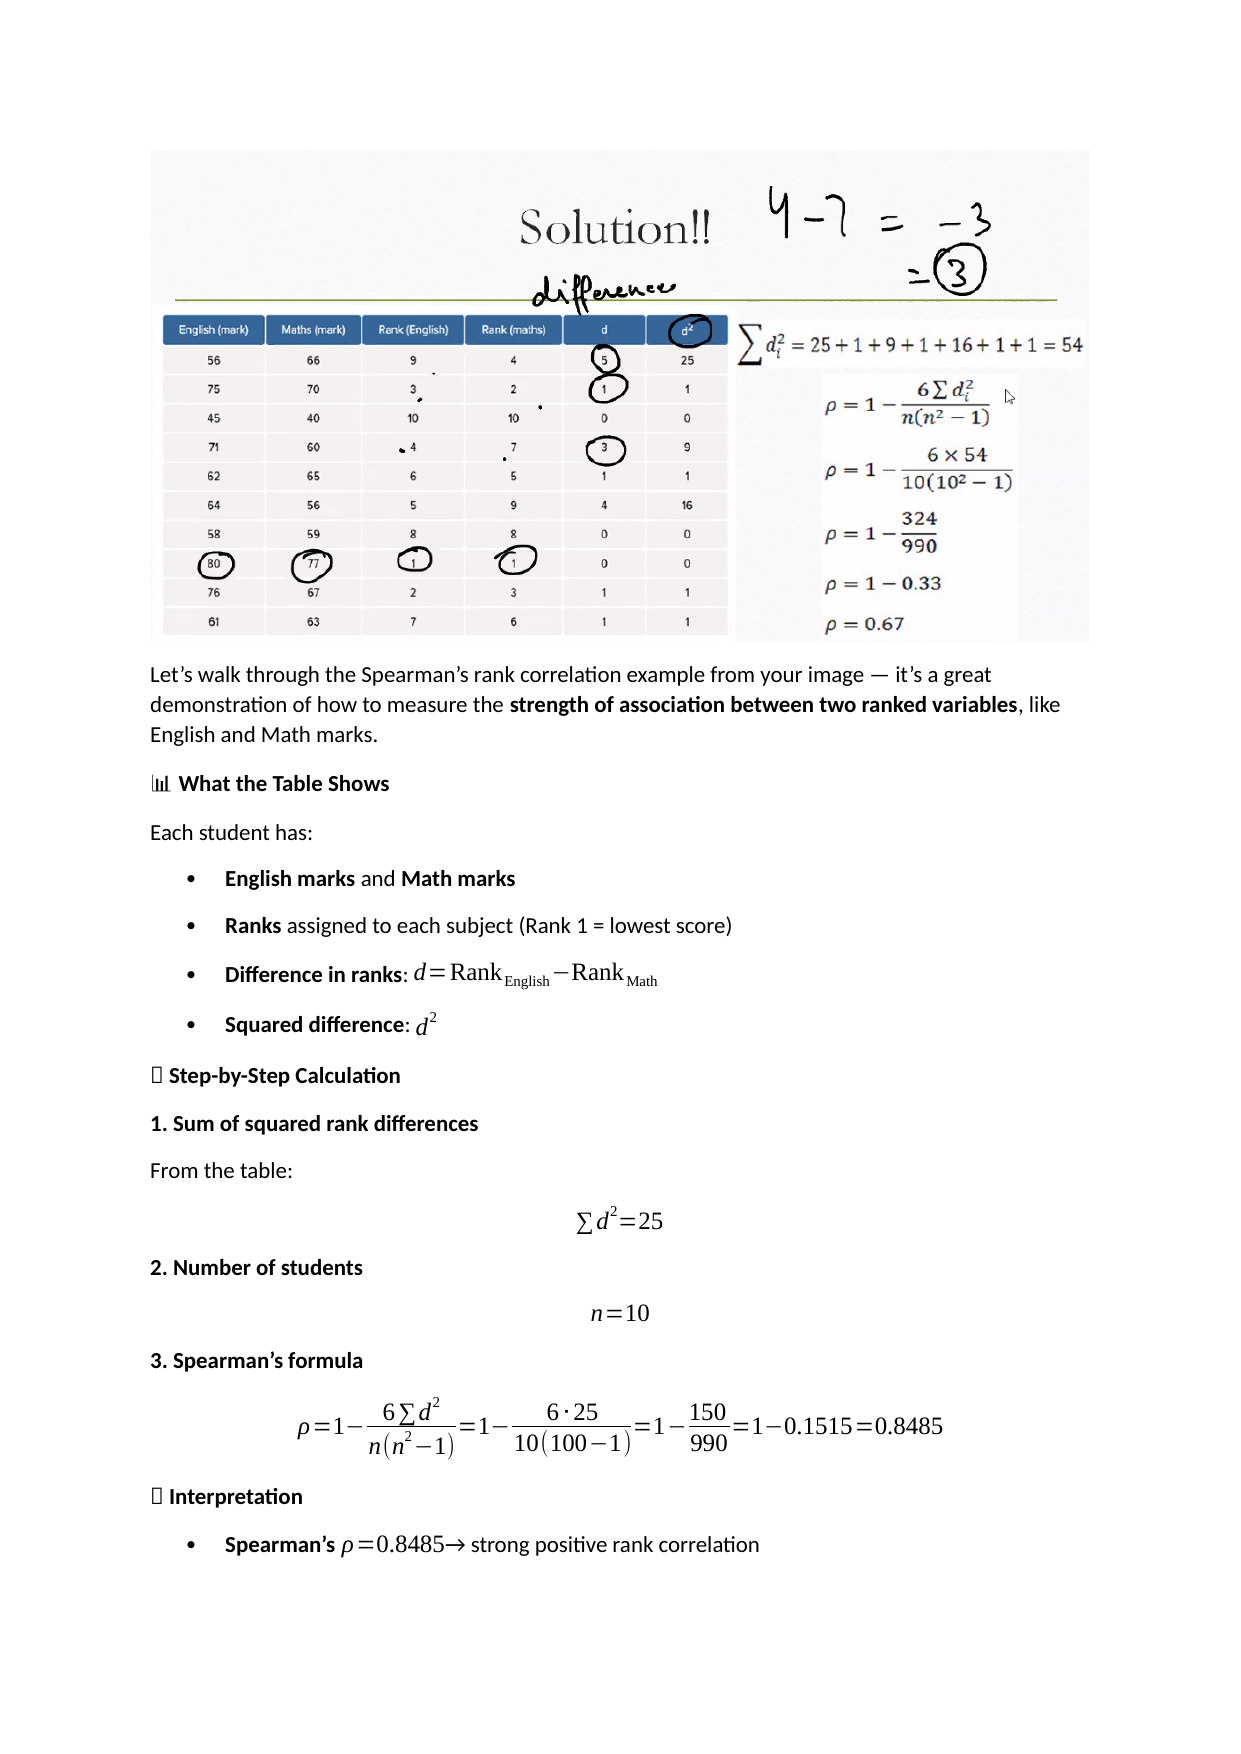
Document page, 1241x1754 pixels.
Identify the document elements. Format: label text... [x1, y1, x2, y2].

list Spearman’s → strong positive rank correlation [187, 1530, 1090, 1558]
text From the table: [150, 1156, 1090, 1184]
text 1. Sum of squared rank differences [150, 1109, 1090, 1137]
text Let’s walk through the Spearman’s rank correlation example from your image — it’s a great demonstration of how to measure the strength of association between two ranked variables, like English and Math marks. [150, 660, 1090, 748]
text 3. Spearman’s formula [150, 1346, 1090, 1374]
text 2. Number of students [150, 1253, 1090, 1281]
picture [150, 150, 1091, 642]
text ✅ Interpretation [150, 1480, 1090, 1511]
list Difference in ranks: [187, 958, 1090, 990]
text 📊 What the Table Shows [150, 767, 1090, 798]
list Squared difference: [187, 1008, 1090, 1040]
text 🧮 Step-by-Step Calculation [150, 1058, 1090, 1090]
text Each student has: [150, 818, 1090, 846]
list English marks and Math marks [187, 864, 1090, 893]
list Ranks assigned to each subject (Rank 1 = lowest score) [187, 911, 1090, 939]
